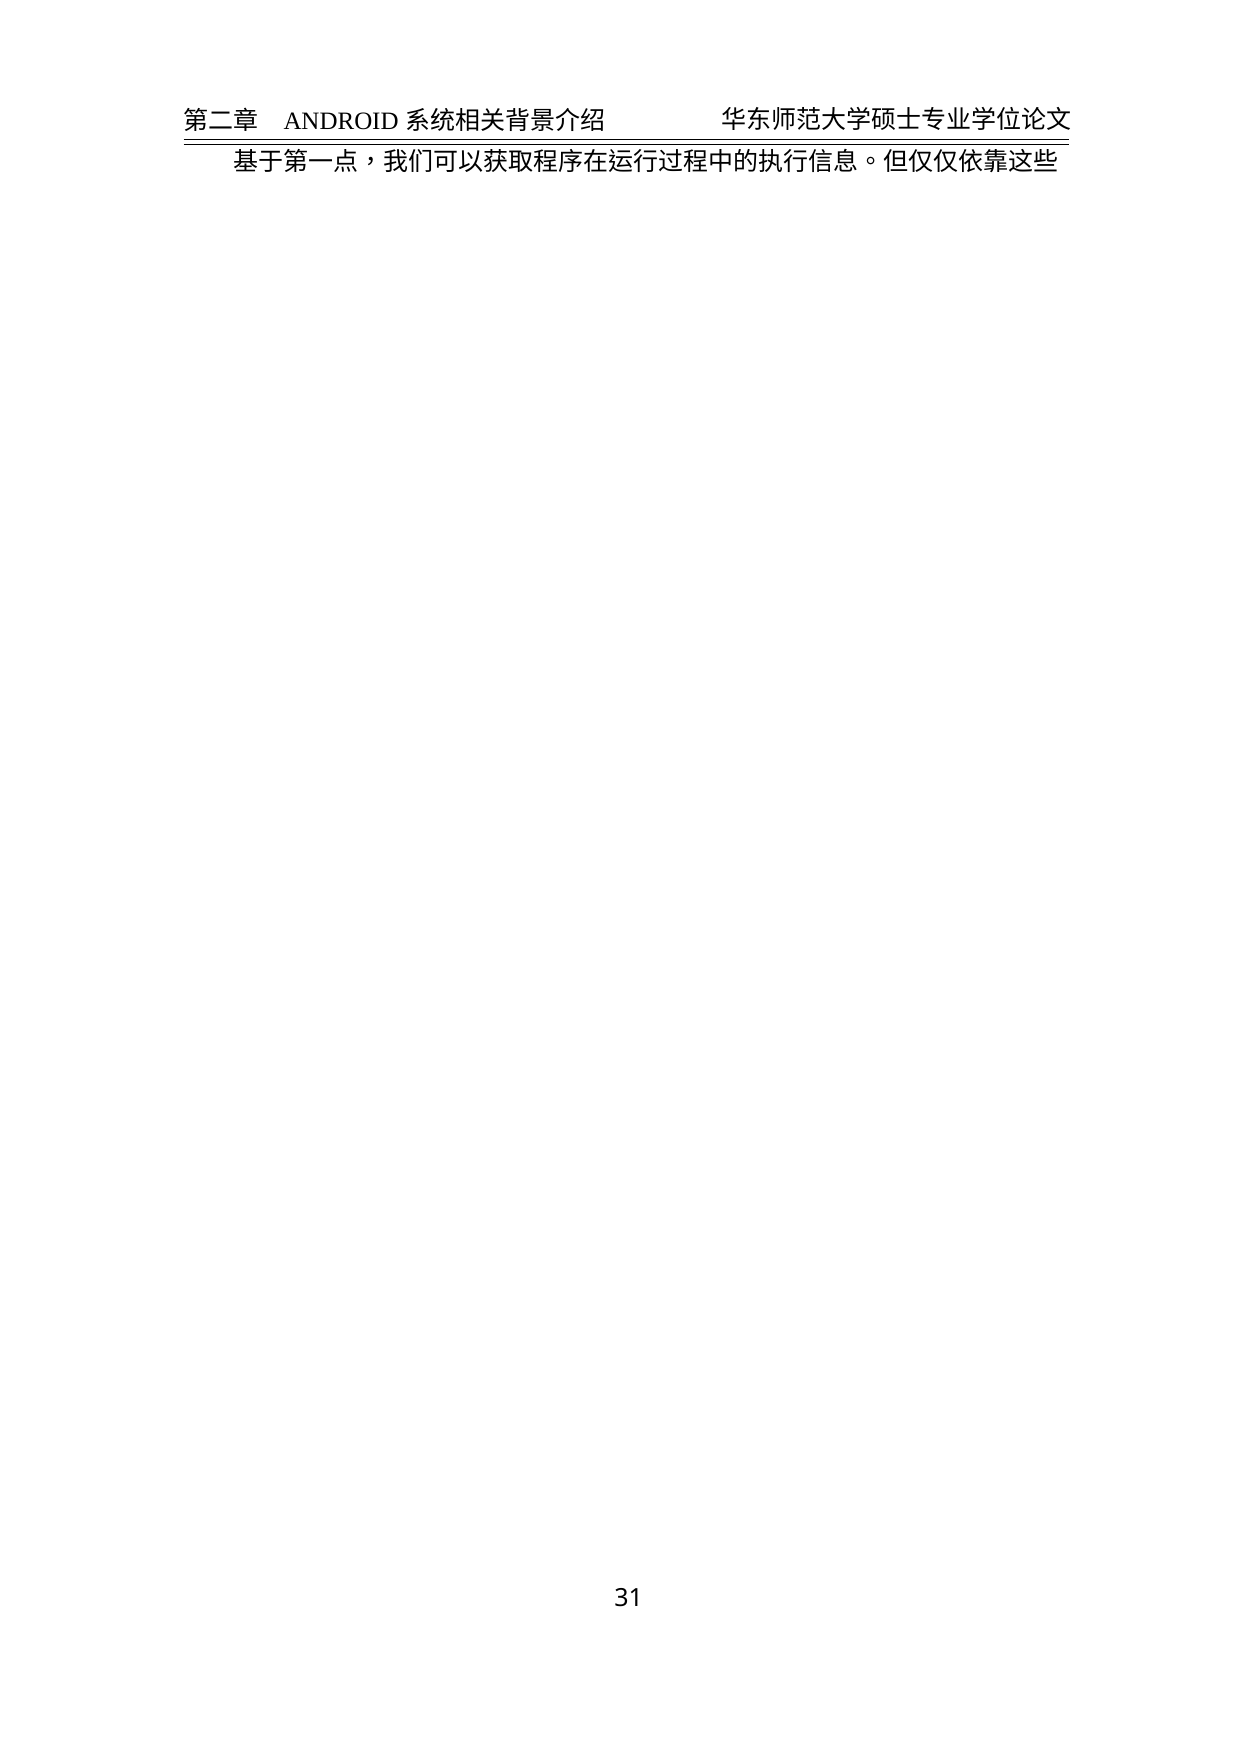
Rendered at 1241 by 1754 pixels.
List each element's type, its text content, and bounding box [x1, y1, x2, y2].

text 基于第一点，我们可以获取程序在运行过程中的执行信息。但仅仅依靠这些 [233, 144, 1188, 178]
